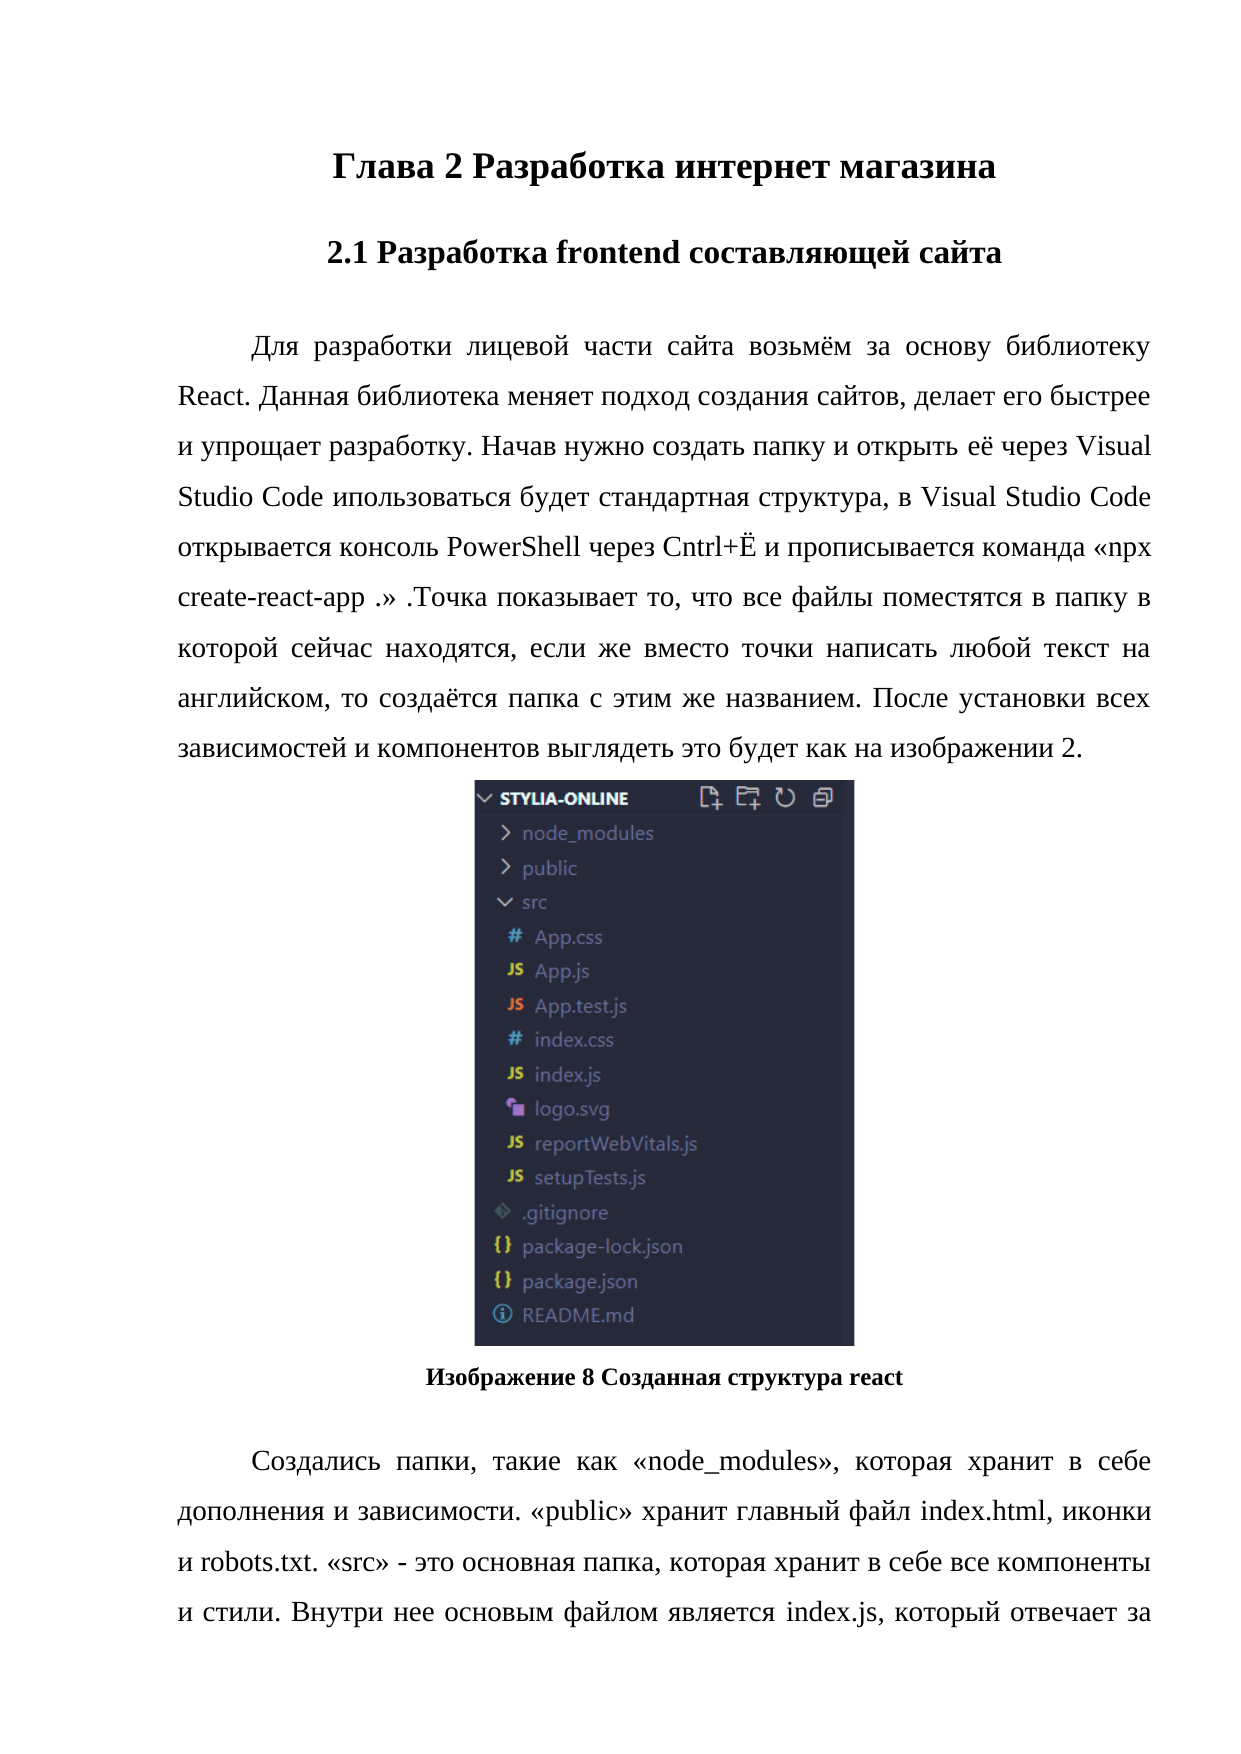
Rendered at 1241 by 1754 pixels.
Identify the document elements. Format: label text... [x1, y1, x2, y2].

text 2.1 Разработка frontend составляющей сайта [177, 233, 1152, 271]
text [177, 1443, 1152, 1627]
text Глава 2 Разработка интернет магазина [177, 143, 1152, 186]
picture [474, 780, 855, 1346]
text Изображение 8 Созданная структура react [177, 1362, 1152, 1391]
text Для разработки лицевой части сайта возьмём за основу библиотеку React. Данная библиотека меняет подход создания сайтов, делает его быстрее и упрощает разработку. Начав нужно создать папку и открыть её через Visual Studio Code ипользоваться будет стандартная структура, в Visual Studio Code открывается консоль PowerShell через Cntrl+Ё и прописывается команда «npx create-react-app .» .Точка показывает то, что все файлы поместятся в папку в которой сейчас находятся, если же вместо точки написать любой текст на английском, то создаётся папка с этим же названием. После установки всех зависимостей и компонентов выглядеть это будет как на изображении 2. [177, 328, 1152, 764]
